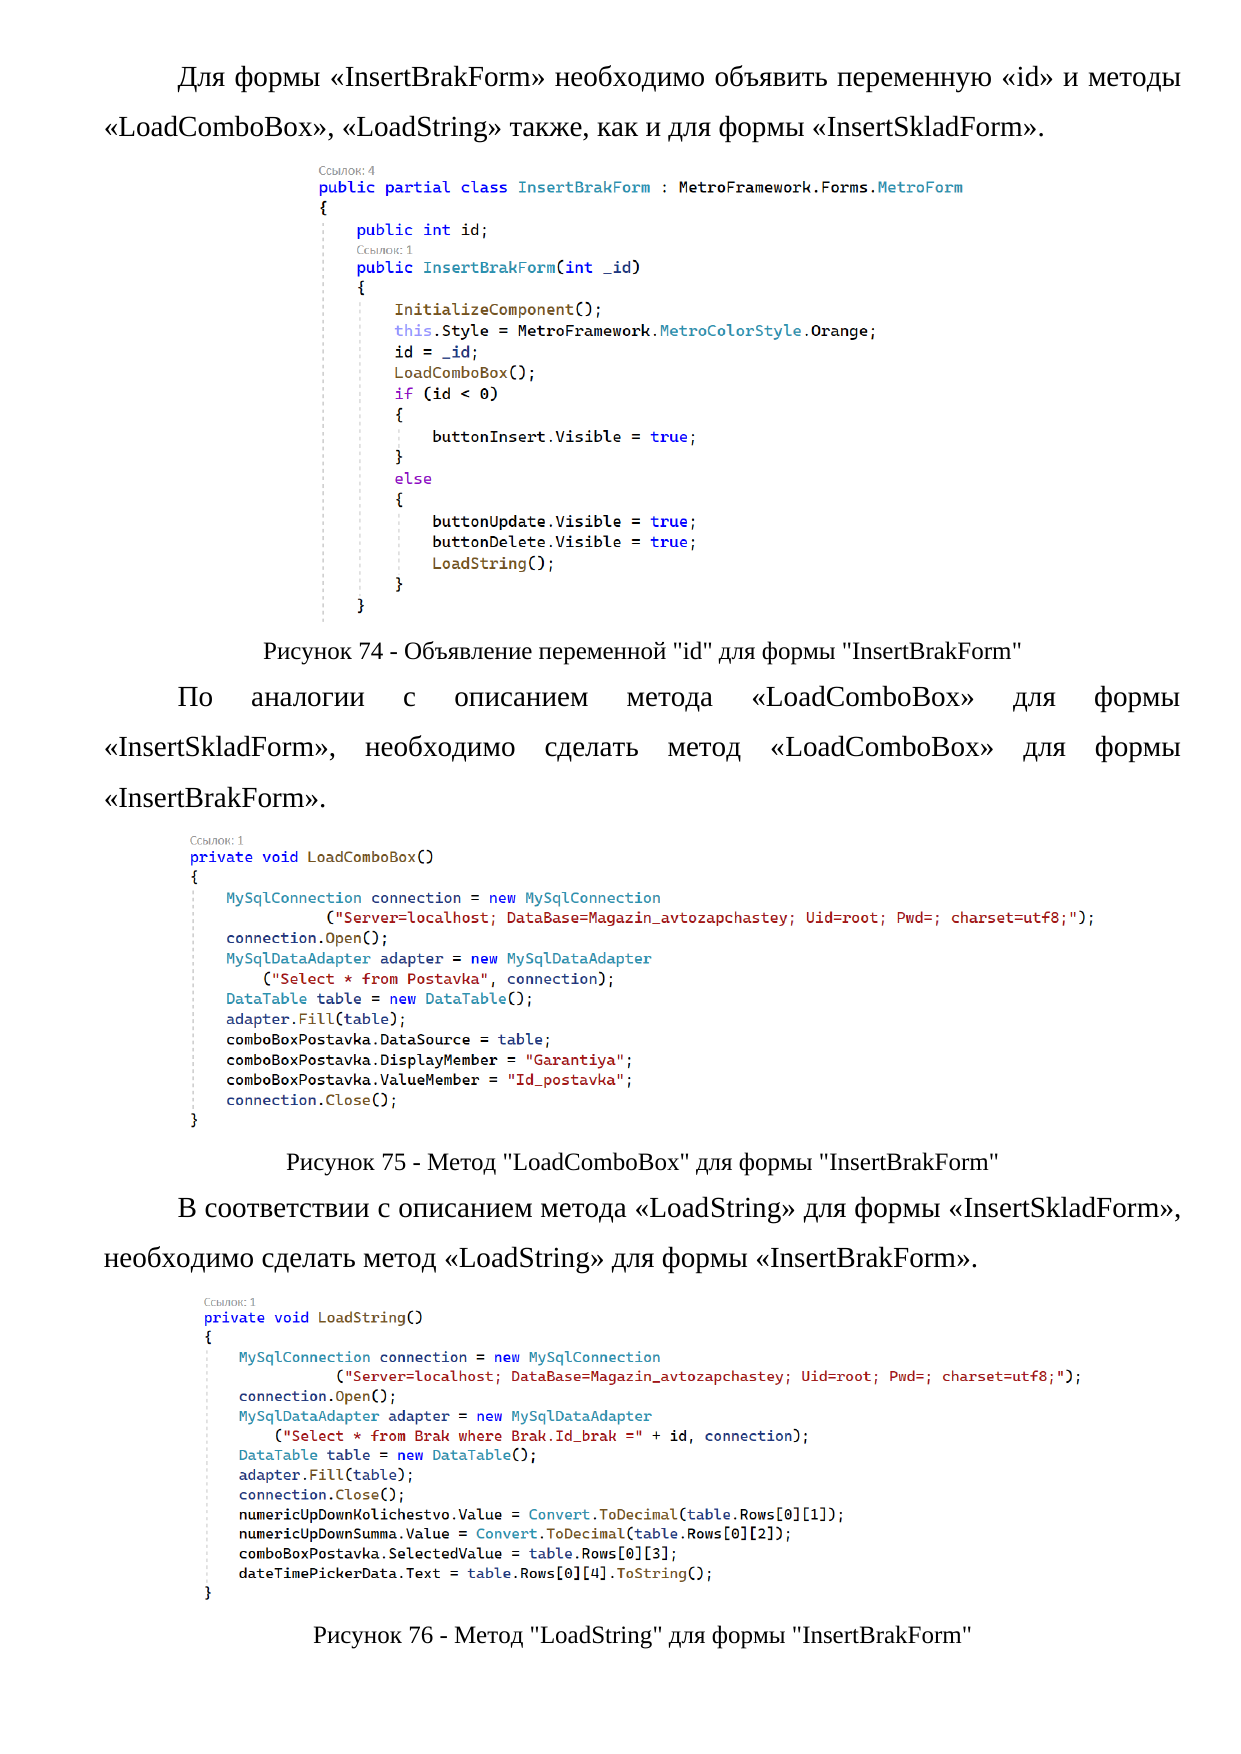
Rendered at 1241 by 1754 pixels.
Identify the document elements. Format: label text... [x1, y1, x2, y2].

text Рисунок 74 - Объявление переменной "id" для формы "InsertBrakForm" [103, 636, 1181, 665]
text Для формы «InsertBrakForm» необходимо объявить переменную «id» и методы «LoadComboBox», «LoadString» также, как и для формы «InsertSkladForm». [103, 59, 1181, 143]
text Рисунок 75 - Метод "LoadComboBox" для формы "InsertBrakForm" [103, 1147, 1181, 1175]
text Рисунок 76 - Метод "LoadString" для формы "InsertBrakForm" [103, 1620, 1181, 1648]
text По аналогии с описанием метода «LoadComboBox» для формы «InsertSkladForm», необходимо сделать метод «LoadComboBox» для формы «InsertBrakForm». [103, 679, 1181, 813]
text В соответствии с описанием метода «LoadString» для формы «InsertSkladForm», необходимо сделать метод «LoadString» для формы «InsertBrakForm». [103, 1190, 1181, 1273]
picture [187, 830, 1098, 1133]
picture [201, 1290, 1084, 1606]
picture [317, 159, 968, 622]
